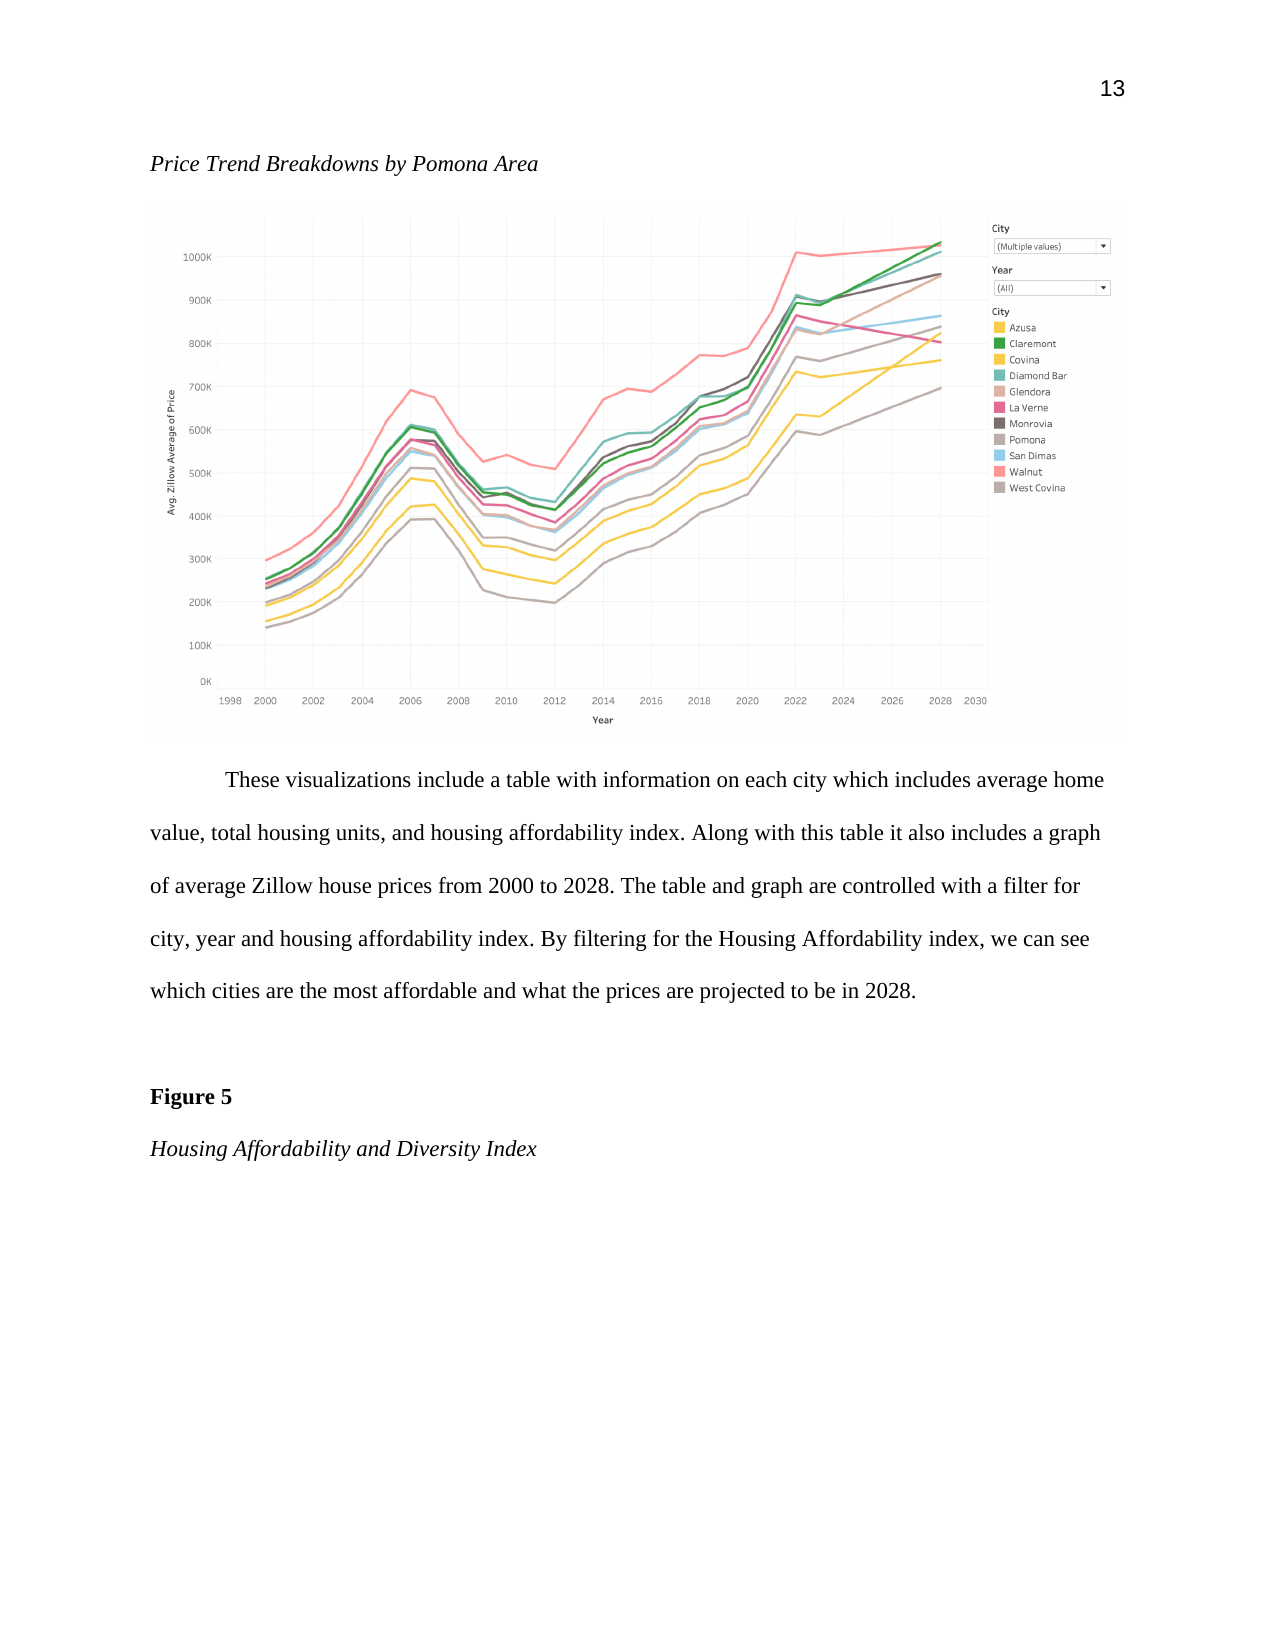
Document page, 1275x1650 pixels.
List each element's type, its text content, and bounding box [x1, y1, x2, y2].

picture [150, 202, 1125, 741]
text Housing Affordability and Diversity Index [150, 1136, 1125, 1162]
text Price Trend Breakdowns by Pomona Area [150, 150, 1125, 176]
text Figure 5 [150, 1083, 1125, 1109]
text These visualizations include a table with information on each city which includes average home value, total housing units, and housing affordability index. Along with this table it also includes a graph of average Zillow house prices from 2000 to 2028. The table and graph are controlled with a filter for city, year and housing affordability index. By filtering for the Housing Affordability index, we can see which cities are the most affordable and what the prices are projected to be in 2028. [150, 767, 1125, 1004]
